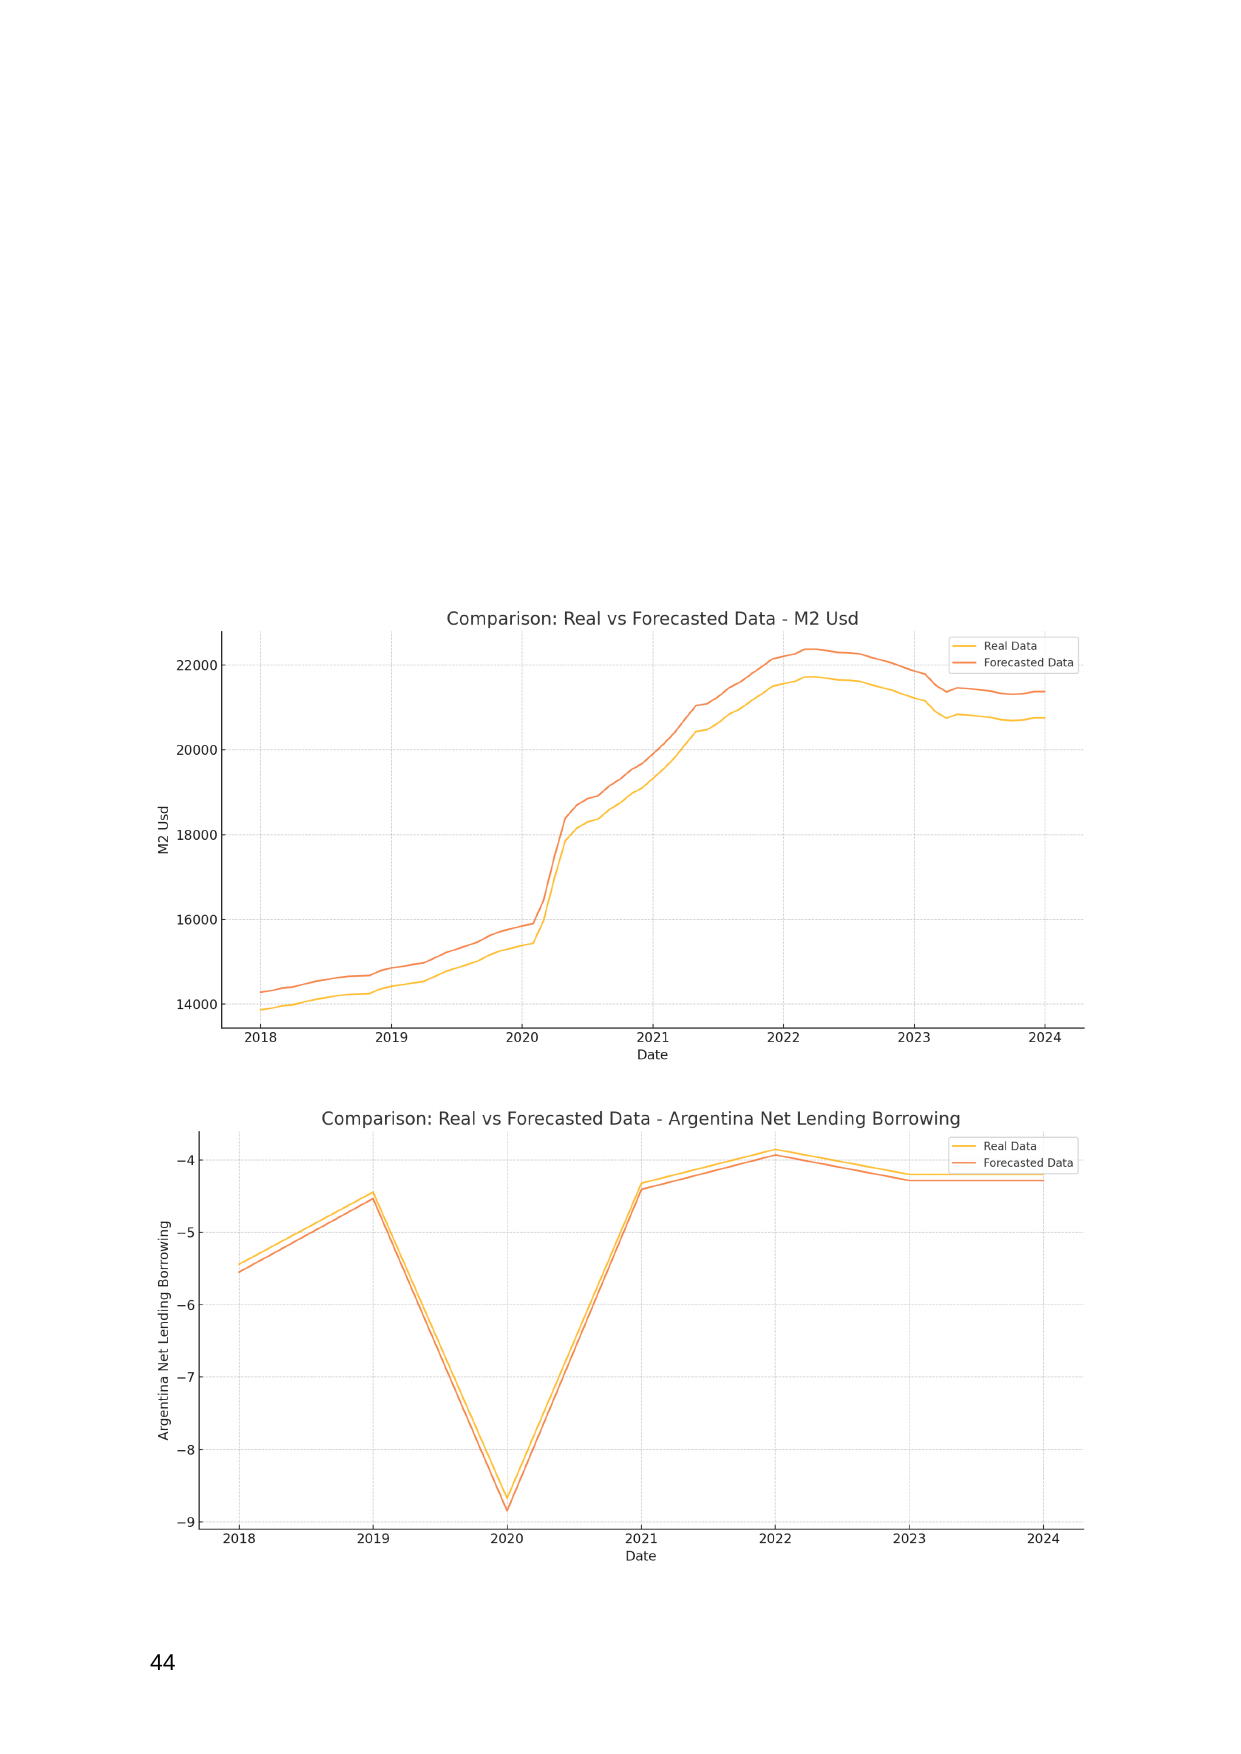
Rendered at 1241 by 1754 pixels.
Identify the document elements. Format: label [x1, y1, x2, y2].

picture [150, 1103, 1091, 1571]
picture [150, 603, 1091, 1070]
